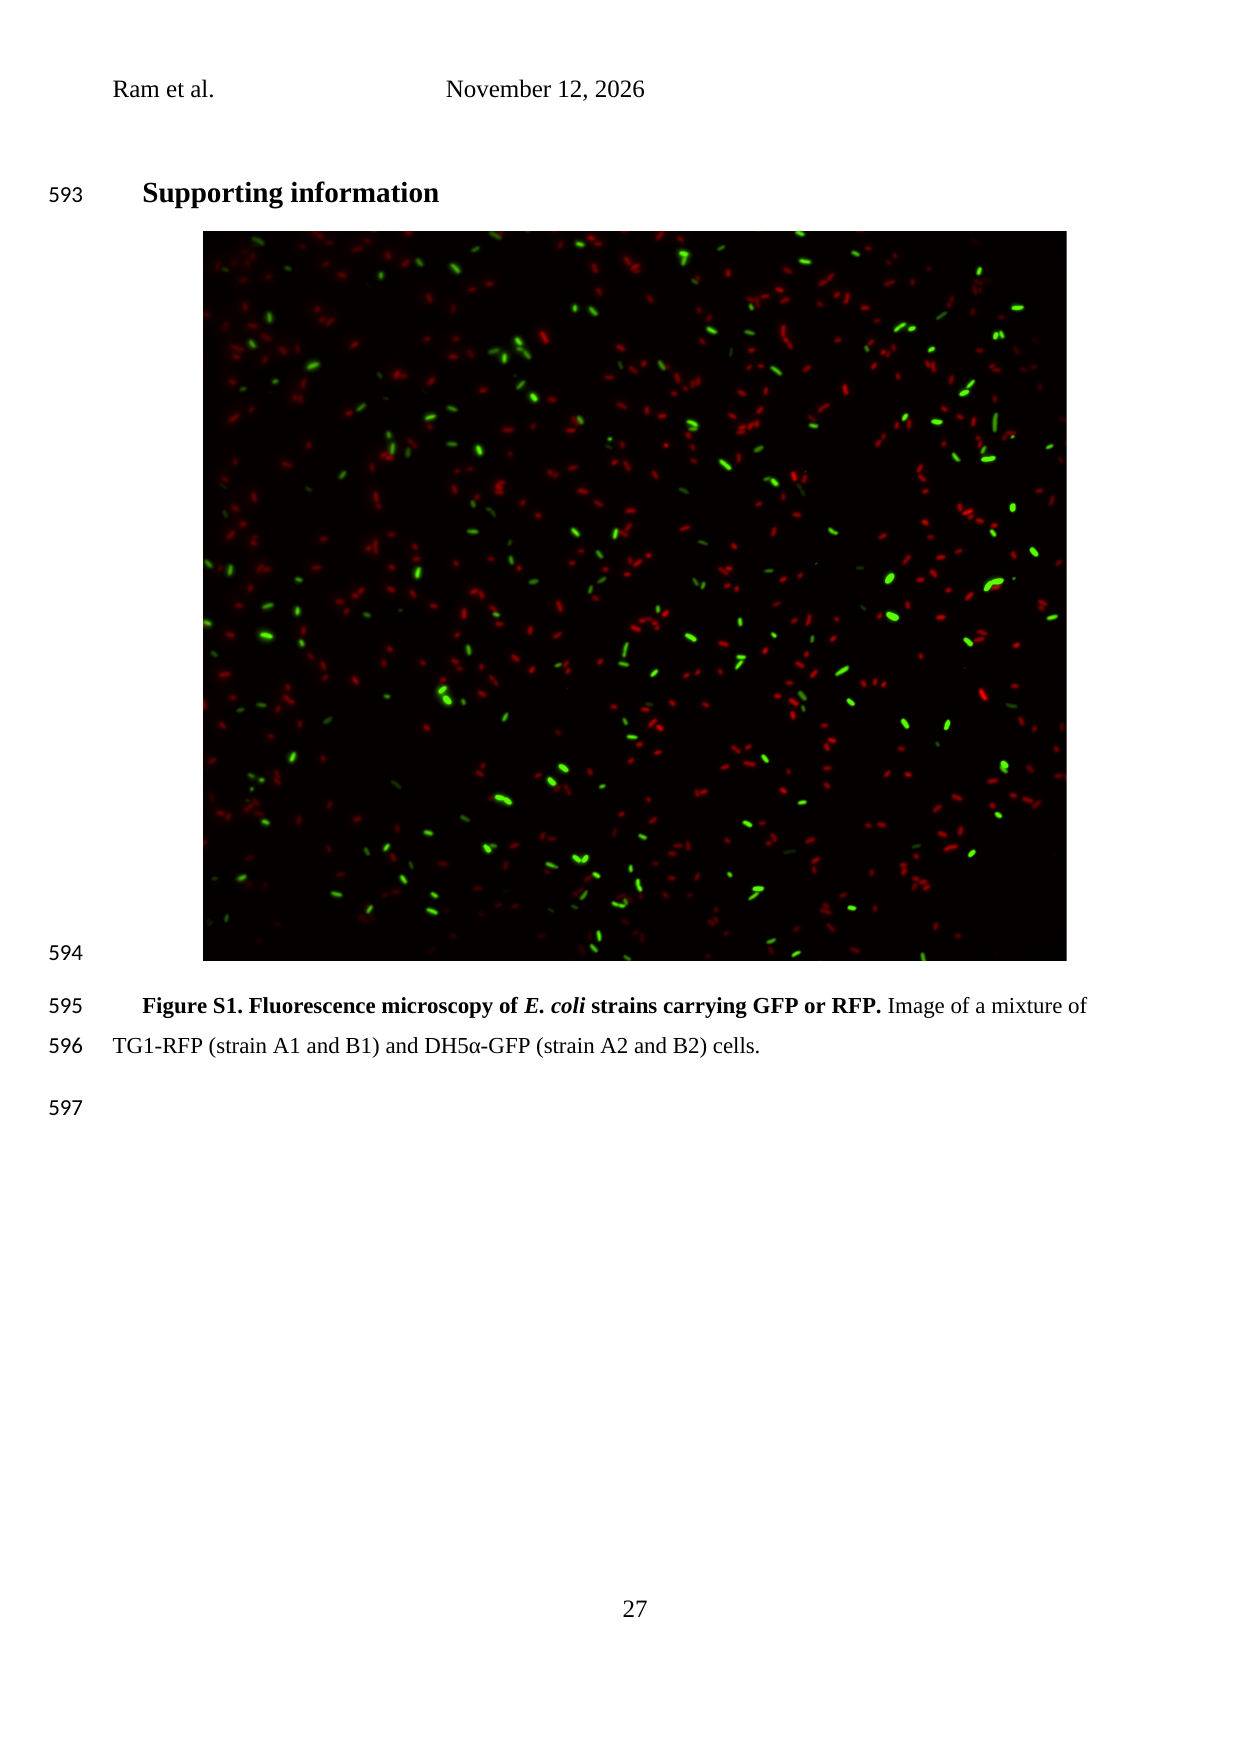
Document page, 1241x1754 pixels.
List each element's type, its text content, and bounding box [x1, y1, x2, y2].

picture [203, 231, 1067, 961]
subtitle Supporting information [112, 175, 1128, 208]
text Figure S1. Fluorescence microscopy of E. coli strains carrying GFP or RFP. Image of a mixture of TG1-RFP (strain A1 and B1) and DH5α-GFP (strain A2 and B2) cells. [112, 992, 1128, 1058]
